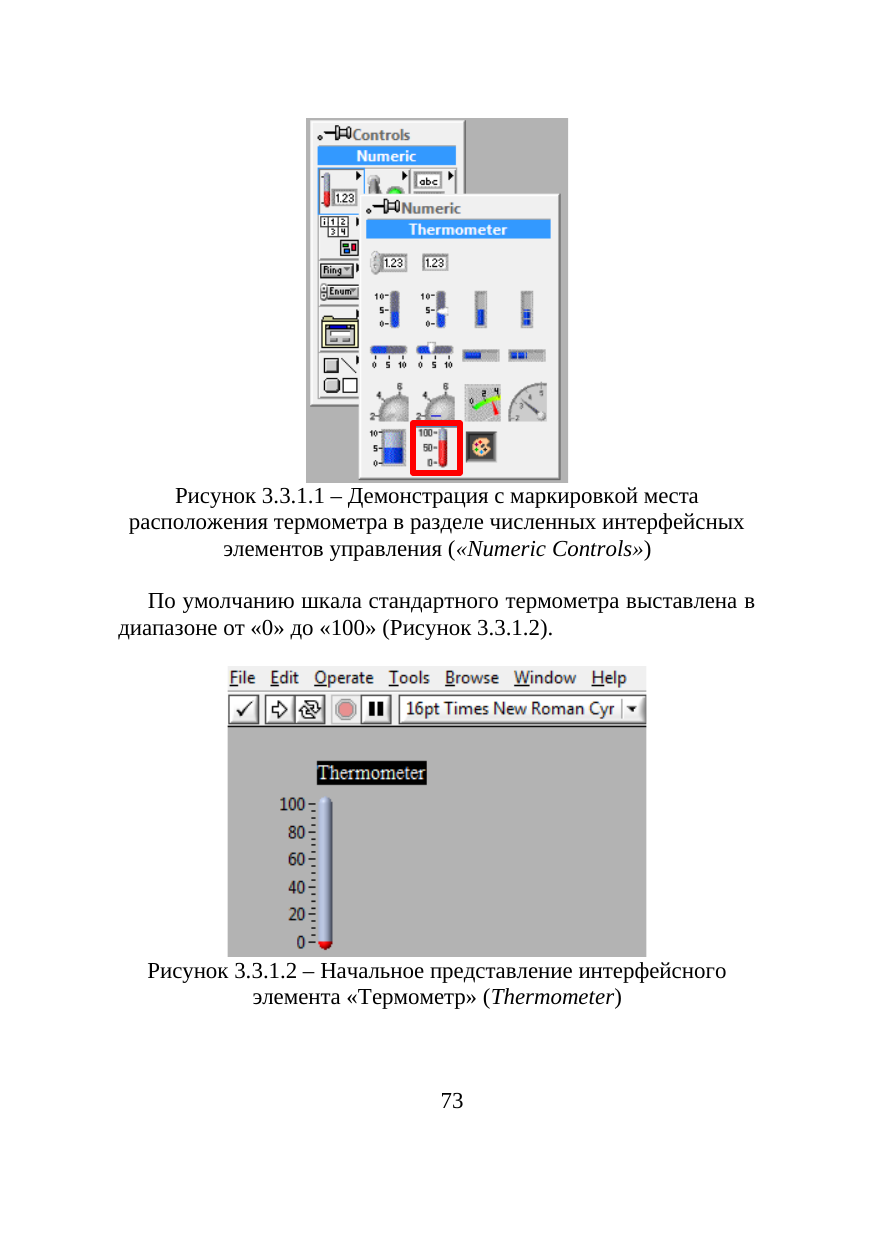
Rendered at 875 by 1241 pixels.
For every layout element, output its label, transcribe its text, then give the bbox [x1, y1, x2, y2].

picture [227, 666, 647, 957]
picture [306, 118, 569, 483]
text По умолчанию шкала стандартного термометра выставлена в диапазоне от «0» до «100» (Рисунок 3.3.1.2). [118, 587, 756, 640]
text Рисунок 3.3.1.1 – Демонстрация с маркировкой места расположения термометра в разделе численных интерфейсных элементов управления («Numeric Controls») [118, 482, 756, 561]
text Рисунок 3.3.1.2 – Начальное представление интерфейсного элемента «Термометр» (Thermometer) [118, 957, 756, 1010]
